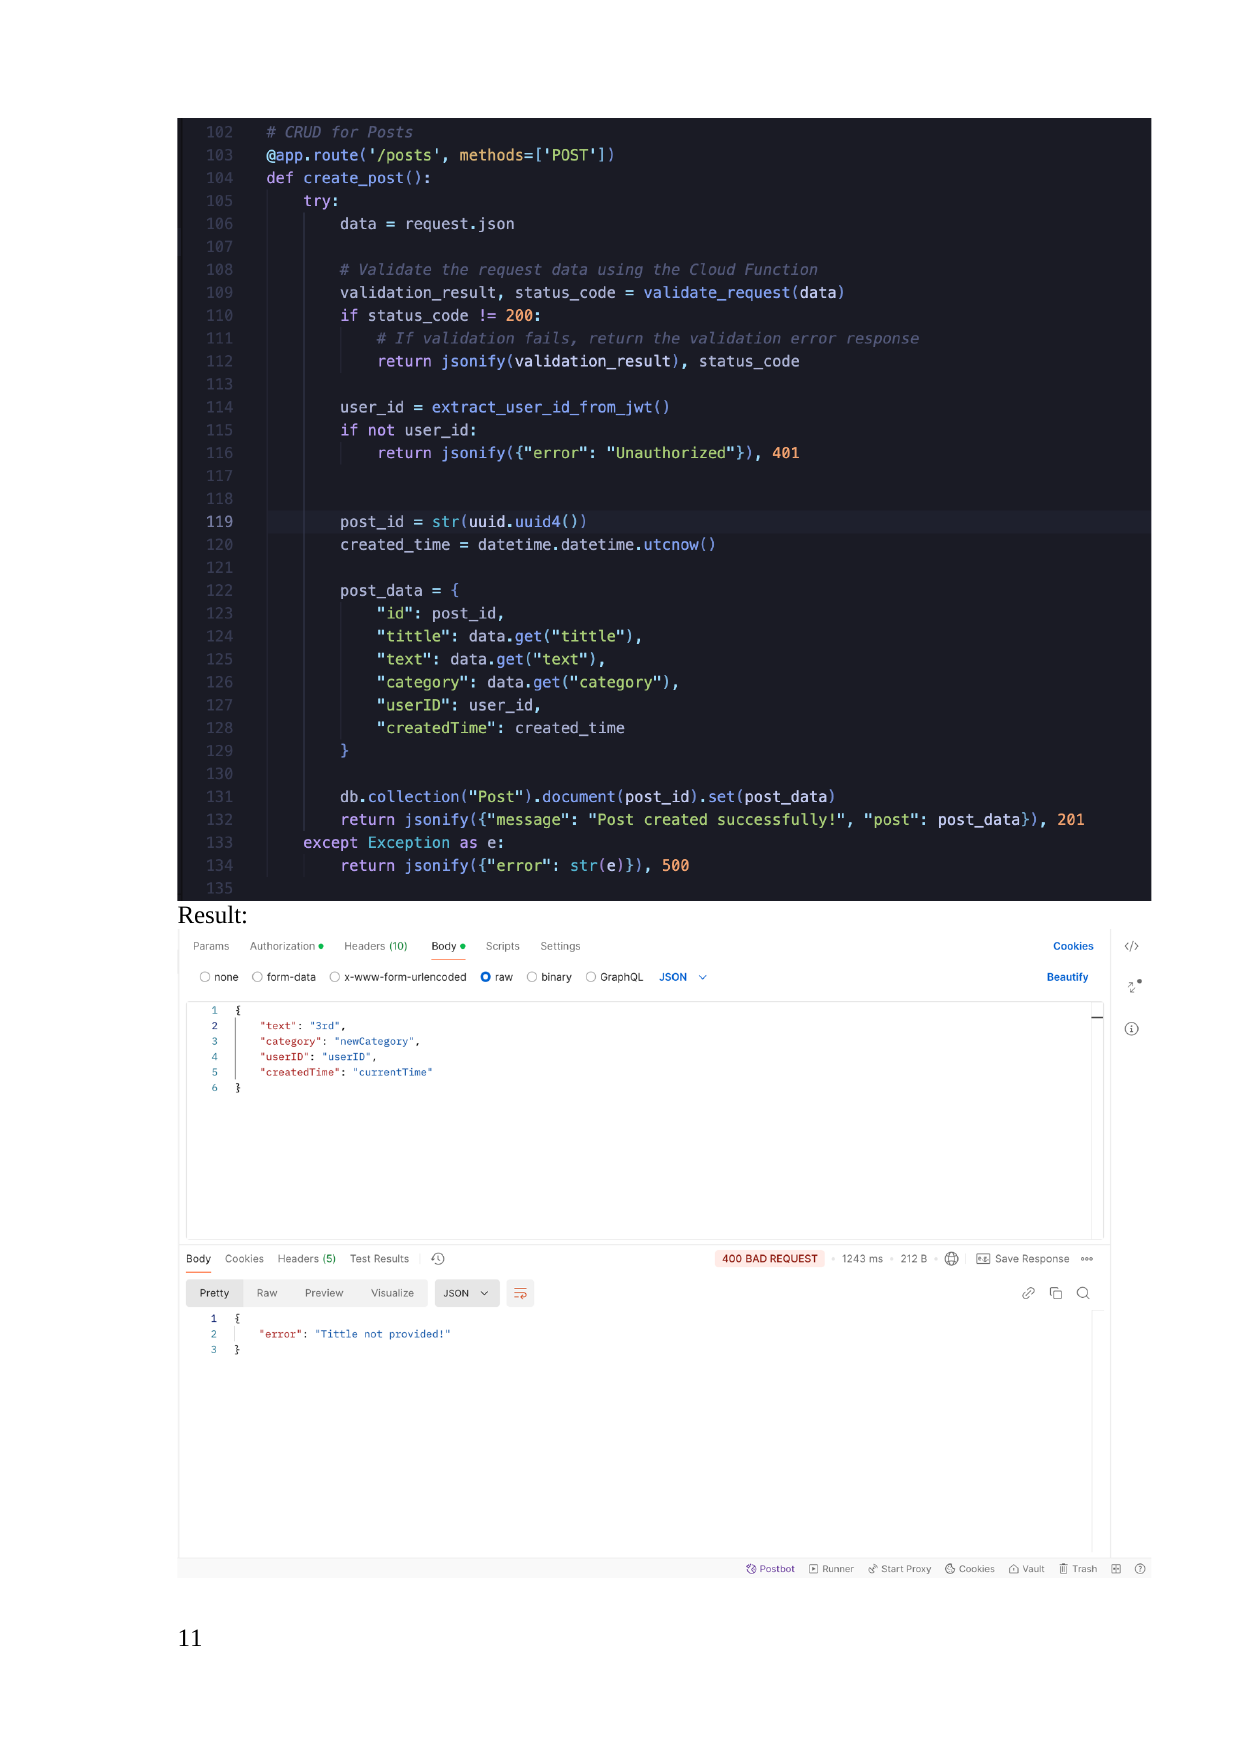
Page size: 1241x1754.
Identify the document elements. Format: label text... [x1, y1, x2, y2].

picture [177, 929, 1152, 1578]
picture [177, 118, 1152, 901]
text Result: [177, 901, 1152, 929]
